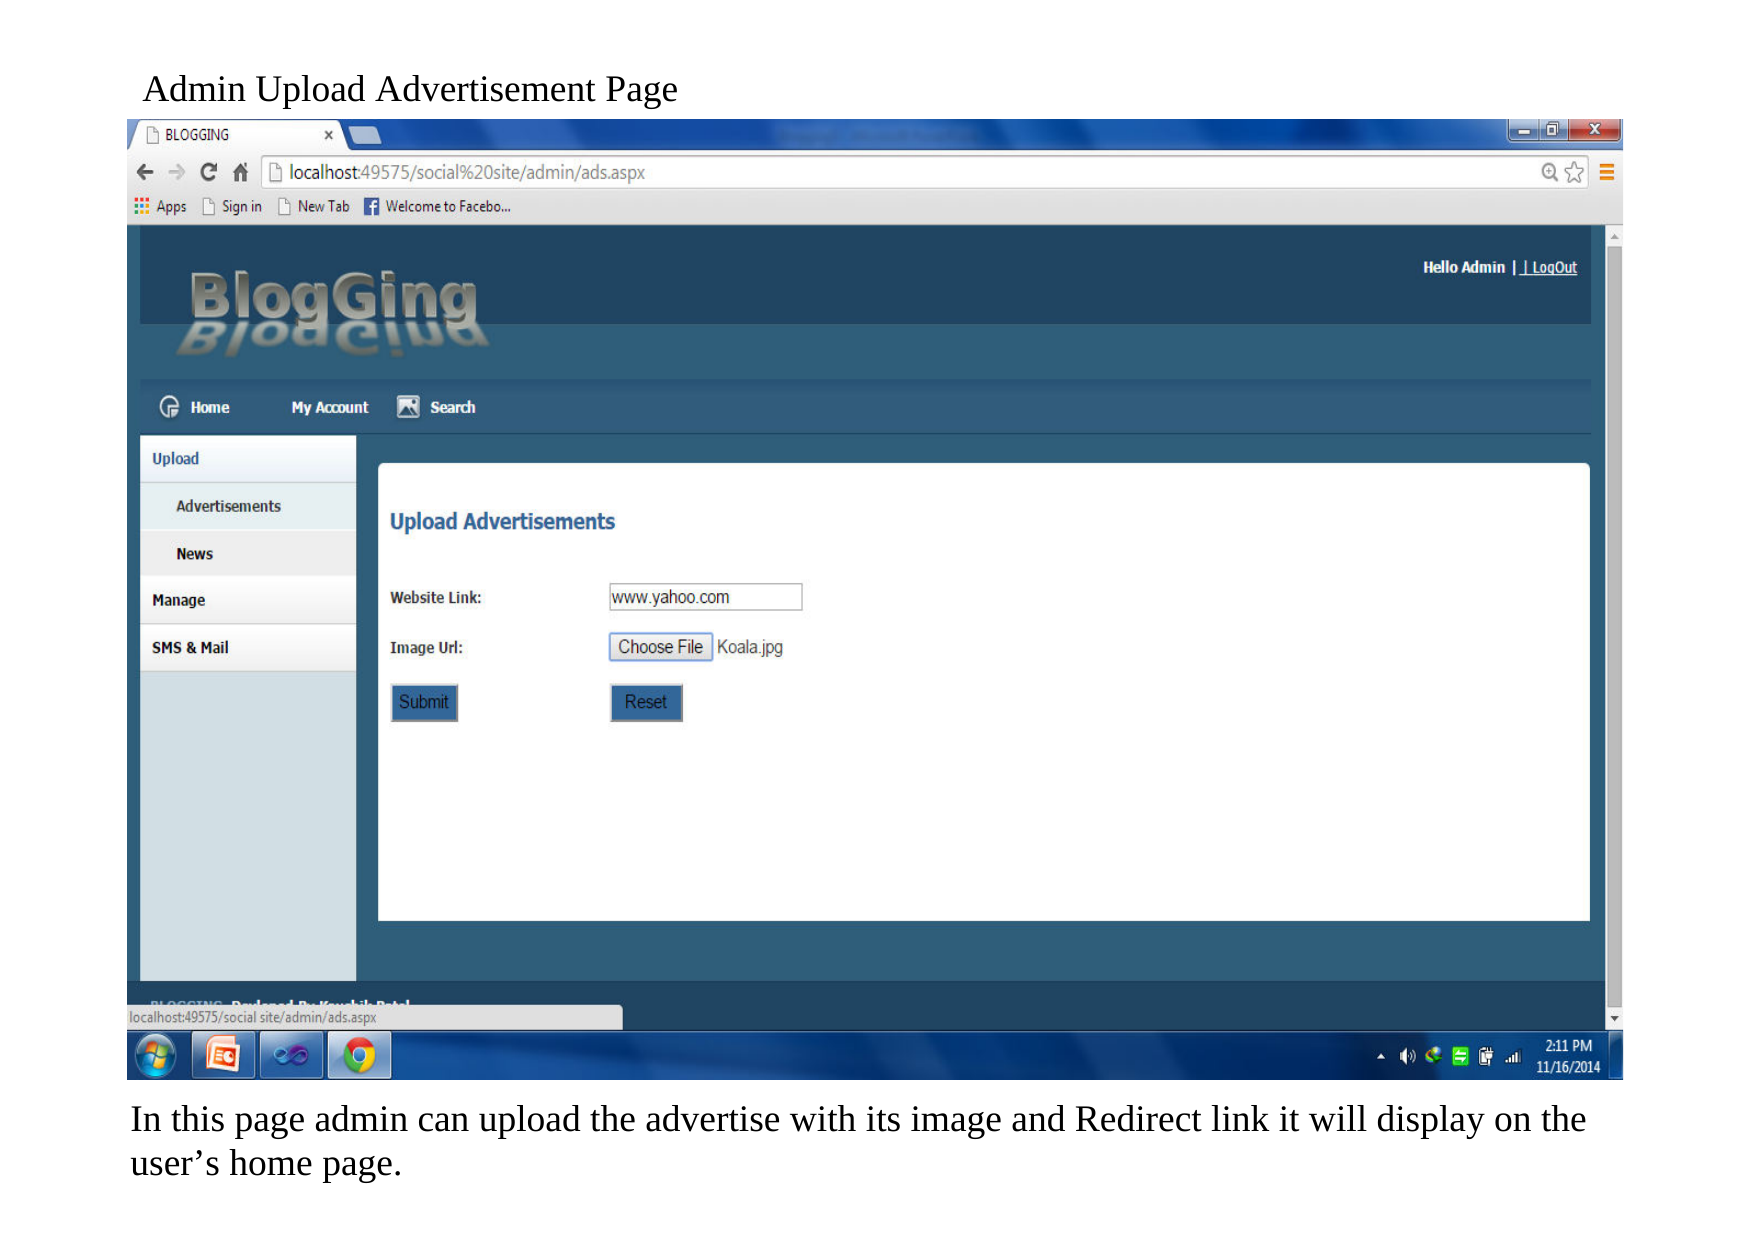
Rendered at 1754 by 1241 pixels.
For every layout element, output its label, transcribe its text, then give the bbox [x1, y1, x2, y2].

picture [127, 119, 1624, 1080]
text Admin Upload Advertisement Page [142, 66, 1641, 109]
text In this page admin can upload the advertise with its image and Redirect link it will display on the user’s home page. [130, 1080, 1590, 1184]
